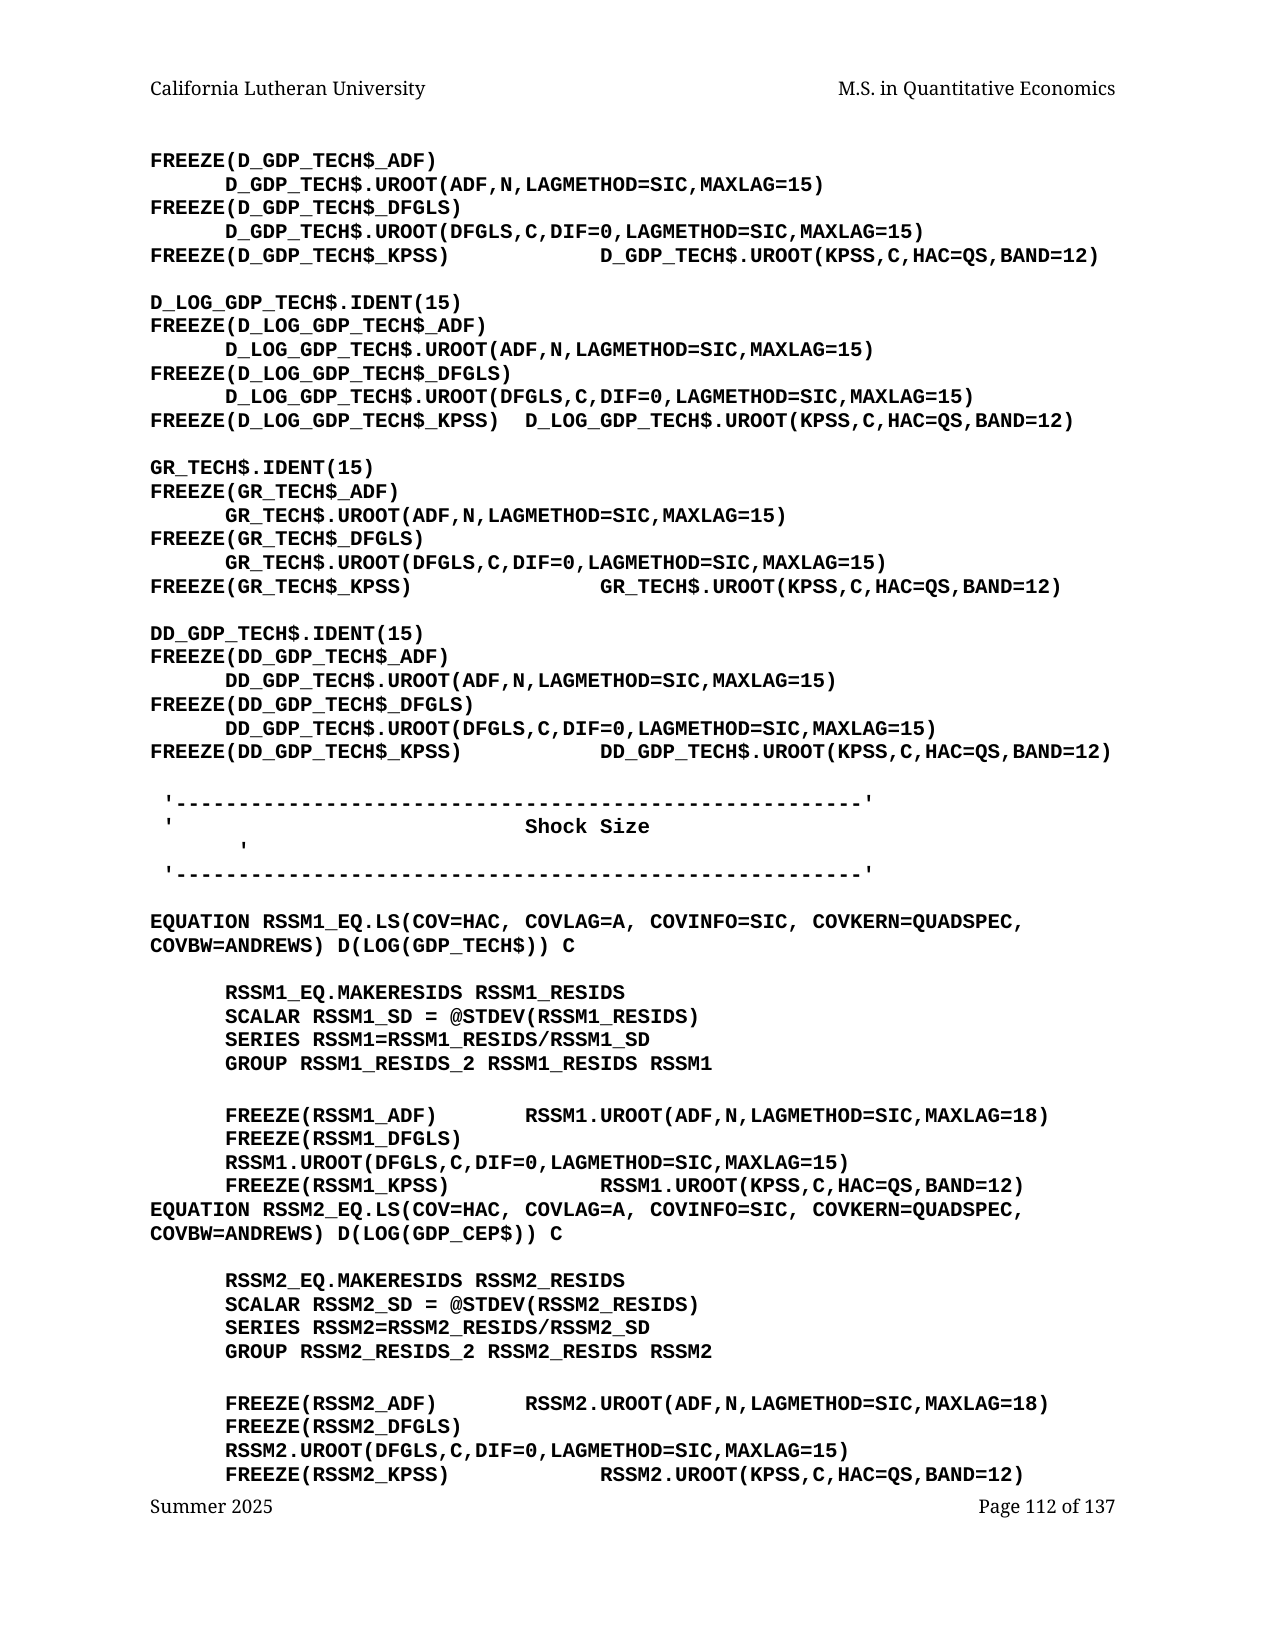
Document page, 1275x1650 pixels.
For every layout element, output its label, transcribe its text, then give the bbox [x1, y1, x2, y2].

text GR_TECH$.IDENT(15) [150, 457, 1125, 481]
text FREEZE(RSSM2_ADF) RSSM2.UROOT(ADF,N,LAGMETHOD=SIC,MAXLAG=18) [150, 1393, 1125, 1416]
text SCALAR RSSM1_SD = @STDEV(RSSM1_RESIDS) [150, 1006, 1125, 1029]
text FREEZE(RSSM2_DFGLS) RSSM2.UROOT(DFGLS,C,DIF=0,LAGMETHOD=SIC,MAXLAG=15) [150, 1416, 1125, 1464]
text FREEZE(RSSM1_DFGLS) RSSM1.UROOT(DFGLS,C,DIF=0,LAGMETHOD=SIC,MAXLAG=15) [150, 1128, 1125, 1176]
text SERIES RSSM2=RSSM2_RESIDS/RSSM2_SD [150, 1317, 1125, 1341]
text FREEZE(DD_GDP_TECH$_KPSS) DD_GDP_TECH$.UROOT(KPSS,C,HAC=QS,BAND=12) [150, 741, 1125, 765]
text ' Shock Size ' [150, 816, 1125, 864]
text RSSM2_EQ.MAKERESIDS RSSM2_RESIDS [150, 1270, 1125, 1294]
text RSSM1_EQ.MAKERESIDS RSSM1_RESIDS [150, 982, 1125, 1006]
text '-------------------------------------------------------' [150, 864, 1125, 887]
text SERIES RSSM1=RSSM1_RESIDS/RSSM1_SD [150, 1029, 1125, 1053]
text GROUP RSSM2_RESIDS_2 RSSM2_RESIDS RSSM2 [150, 1341, 1125, 1365]
text '-------------------------------------------------------' [150, 793, 1125, 816]
text FREEZE(DD_GDP_TECH$_DFGLS) DD_GDP_TECH$.UROOT(DFGLS,C,DIF=0,LAGMETHOD=SIC,MAXLAG=15) [150, 694, 1125, 741]
text DD_GDP_TECH$.IDENT(15) [150, 623, 1125, 647]
text FREEZE(D_LOG_GDP_TECH$_ADF) D_LOG_GDP_TECH$.UROOT(ADF,N,LAGMETHOD=SIC,MAXLAG=15) [150, 316, 1125, 363]
text D_LOG_GDP_TECH$.IDENT(15) [150, 292, 1125, 316]
text FREEZE(D_LOG_GDP_TECH$_DFGLS) D_LOG_GDP_TECH$.UROOT(DFGLS,C,DIF=0,LAGMETHOD=SIC,MAXLAG=15) [150, 363, 1125, 410]
text FREEZE(GR_TECH$_KPSS) GR_TECH$.UROOT(KPSS,C,HAC=QS,BAND=12) [150, 576, 1125, 599]
text FREEZE(GR_TECH$_DFGLS) GR_TECH$.UROOT(DFGLS,C,DIF=0,LAGMETHOD=SIC,MAXLAG=15) [150, 528, 1125, 576]
text FREEZE(DD_GDP_TECH$_ADF) DD_GDP_TECH$.UROOT(ADF,N,LAGMETHOD=SIC,MAXLAG=15) [150, 647, 1125, 694]
text GROUP RSSM1_RESIDS_2 RSSM1_RESIDS RSSM1 [150, 1053, 1125, 1077]
text FREEZE(D_LOG_GDP_TECH$_KPSS) D_LOG_GDP_TECH$.UROOT(KPSS,C,HAC=QS,BAND=12) [150, 410, 1125, 434]
text FREEZE(D_GDP_TECH$_KPSS) D_GDP_TECH$.UROOT(KPSS,C,HAC=QS,BAND=12) [150, 244, 1125, 268]
text FREEZE(D_GDP_TECH$_ADF) D_GDP_TECH$.UROOT(ADF,N,LAGMETHOD=SIC,MAXLAG=15) [150, 150, 1125, 197]
text FREEZE(RSSM1_ADF) RSSM1.UROOT(ADF,N,LAGMETHOD=SIC,MAXLAG=18) [150, 1104, 1125, 1128]
text EQUATION RSSM1_EQ.LS(COV=HAC, COVLAG=A, COVINFO=SIC, COVKERN=QUADSPEC, COVBW=ANDREWS) D(LOG(GDP_TECH$)) C [150, 911, 1125, 958]
text FREEZE(RSSM1_KPSS) RSSM1.UROOT(KPSS,C,HAC=QS,BAND=12) [150, 1176, 1125, 1199]
text FREEZE(GR_TECH$_ADF) GR_TECH$.UROOT(ADF,N,LAGMETHOD=SIC,MAXLAG=15) [150, 481, 1125, 528]
text SCALAR RSSM2_SD = @STDEV(RSSM2_RESIDS) [150, 1294, 1125, 1317]
text EQUATION RSSM2_EQ.LS(COV=HAC, COVLAG=A, COVINFO=SIC, COVKERN=QUADSPEC, COVBW=ANDREWS) D(LOG(GDP_CEP$)) C [150, 1199, 1125, 1246]
text FREEZE(RSSM2_KPSS) RSSM2.UROOT(KPSS,C,HAC=QS,BAND=12) [150, 1464, 1125, 1487]
text FREEZE(D_GDP_TECH$_DFGLS) D_GDP_TECH$.UROOT(DFGLS,C,DIF=0,LAGMETHOD=SIC,MAXLAG=15) [150, 197, 1125, 244]
